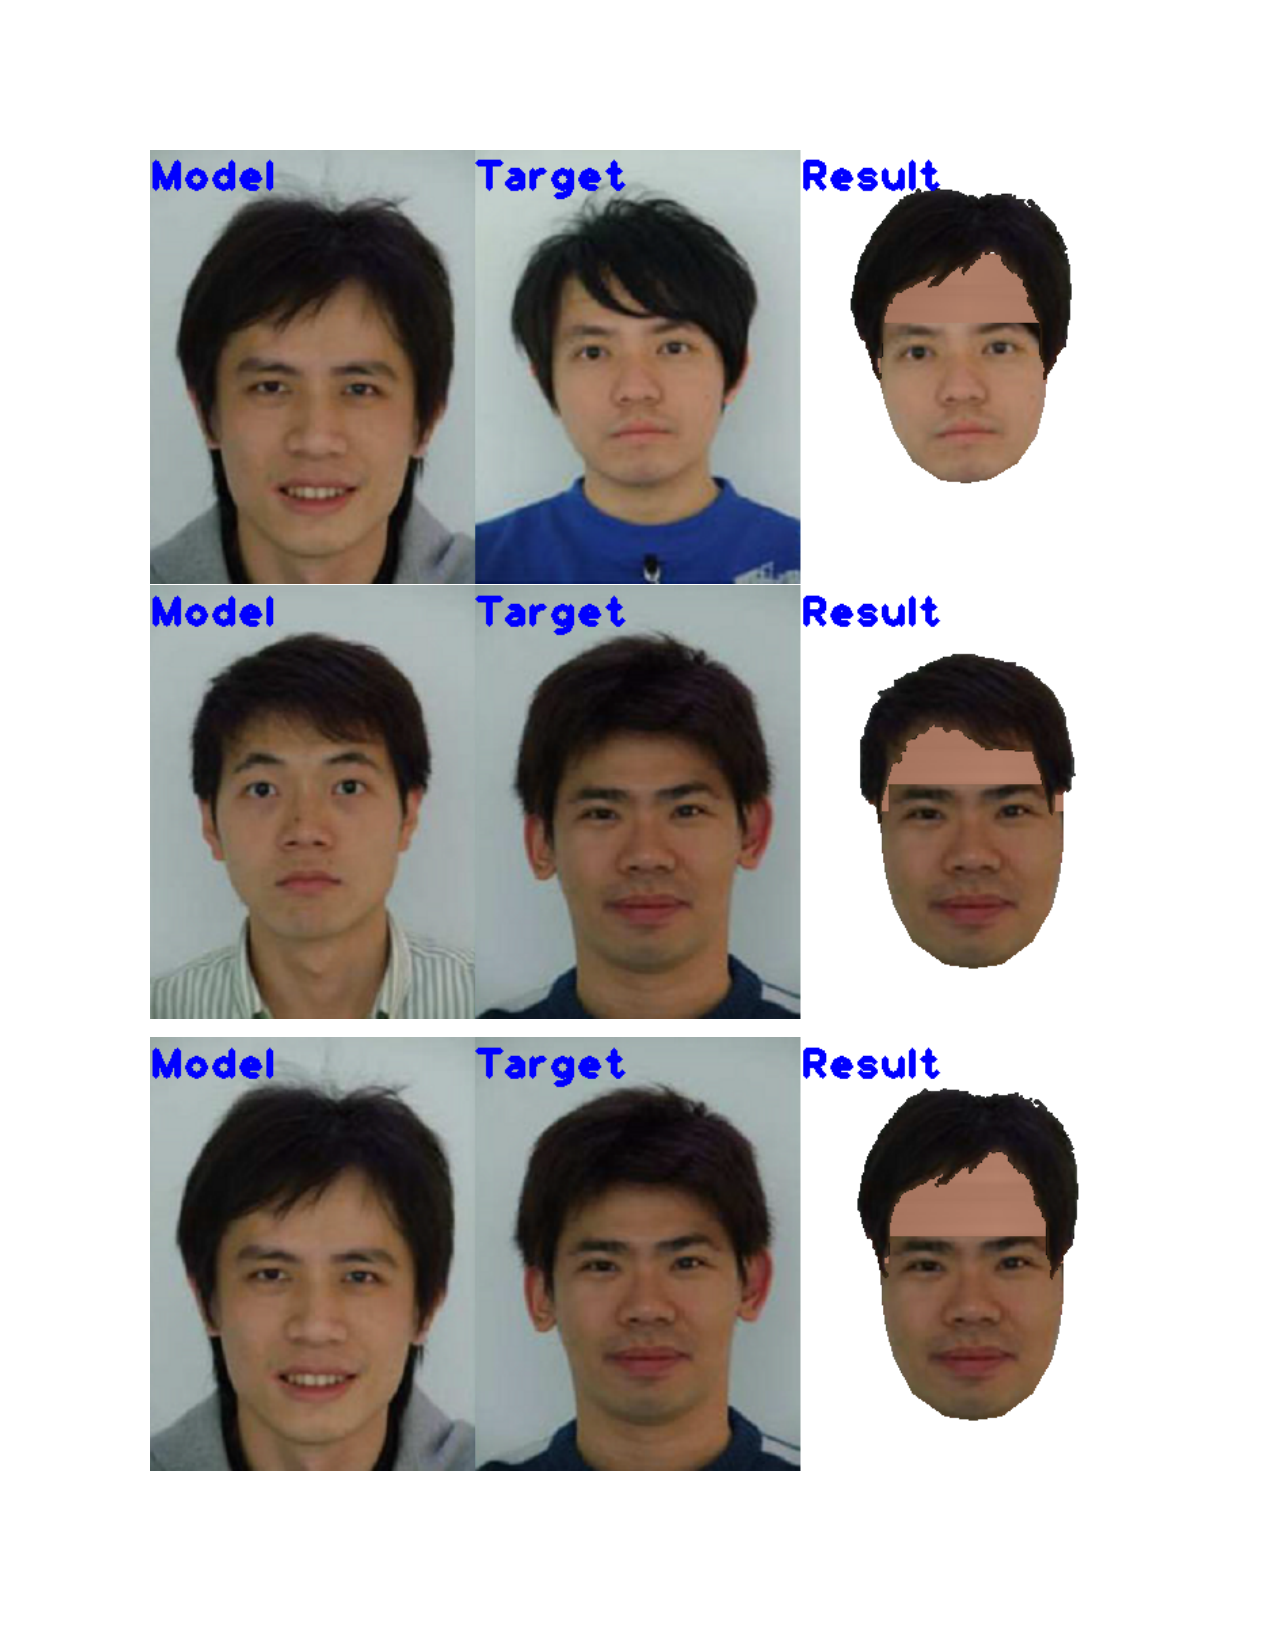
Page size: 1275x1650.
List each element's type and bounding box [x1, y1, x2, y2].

picture [150, 150, 1125, 584]
picture [150, 585, 1125, 1019]
picture [150, 1037, 1125, 1471]
